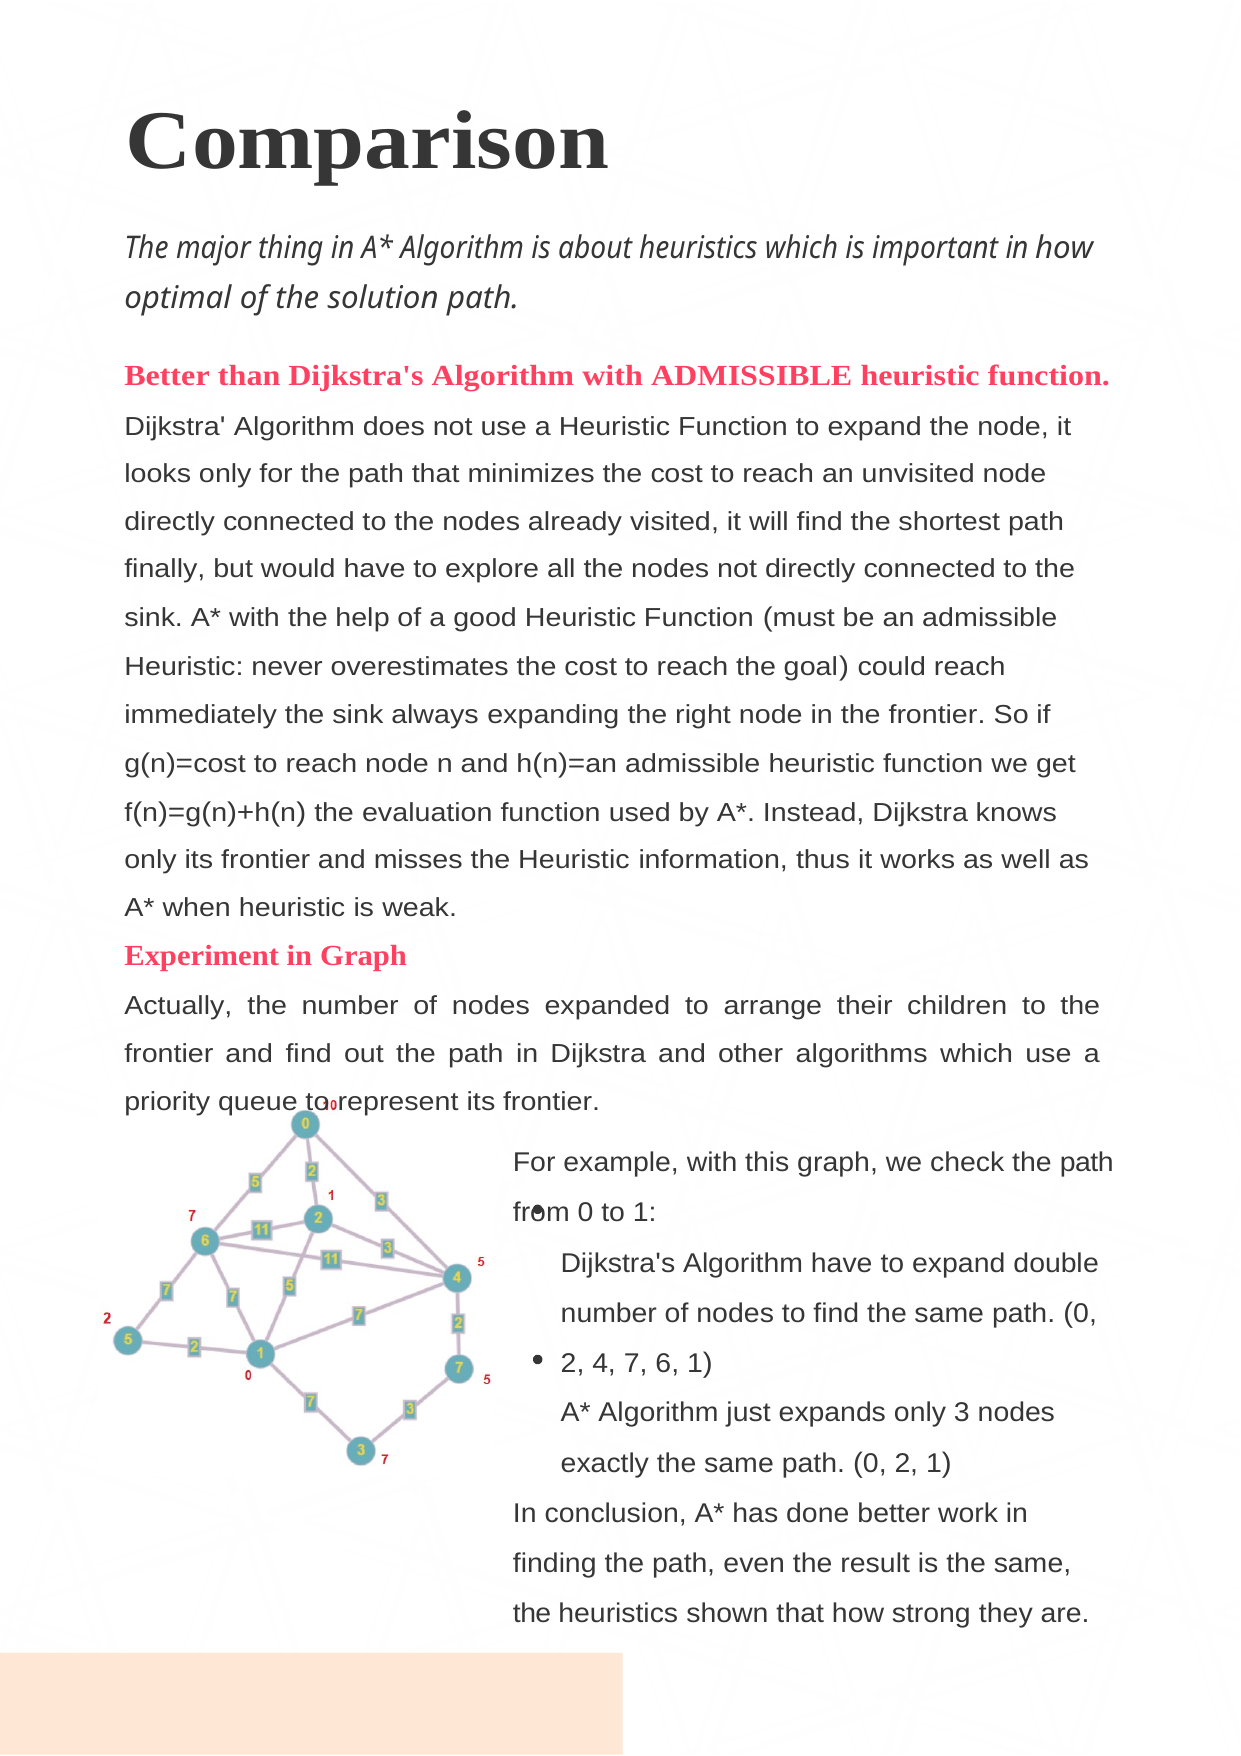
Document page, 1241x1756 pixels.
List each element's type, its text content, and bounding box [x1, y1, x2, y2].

picture [0, 2, 1241, 1755]
text Better than Dijkstra's Algorithm with ADMISSIBLE heuristic function. Dijkstra' Algorithm does not use a Heuristic Function to expand the node, it looks only for the path that minimizes the cost to reach an unvisited node directly connected to the nodes already visited, it will find the shortest path finally, but would have to explore all the nodes not directly connected to the sink. A* with the help of a good Heuristic Function (must be an admissible Heuristic: never overestimates the cost to reach the goal) could reach immediately the sink always expanding the right node in the frontier. So if g(n)=cost to reach node n and h(n)=an admissible heuristic function we get f(n)=g(n)+h(n) the evaluation function used by A*. Instead, Dijkstra knows only its frontier and misses the Heuristic information, thus it works as well as A* when heuristic is weak. [124, 358, 1111, 922]
subtitle Experiment in Graph [124, 939, 1144, 972]
text In conclusion, A* has done better work in finding the path, even the result is the same, the heuristics shown that how strong they are. [513, 1497, 1110, 1629]
text Actually, the number of nodes expanded to arrange their children to the frontier and find out the path in Dijkstra and other algorithms which use a priority queue to represent its frontier. [124, 990, 1100, 1116]
text Dijkstra's Algorithm have to expand double number of nodes to find the same path. (0, 2, 4, 7, 6, 1) [560, 1246, 1101, 1378]
text A* Algorithm just expands only 3 nodes exactly the same path. (0, 2, 1) [560, 1396, 1103, 1479]
subtitle The major thing in A* Algorithm is about heuristics which is important in how optimal of the solution path. [124, 225, 1107, 317]
text For example, with this graph, we check the path from 0 to 1: [513, 1146, 1144, 1227]
subtitle Comparison [126, 91, 1144, 186]
